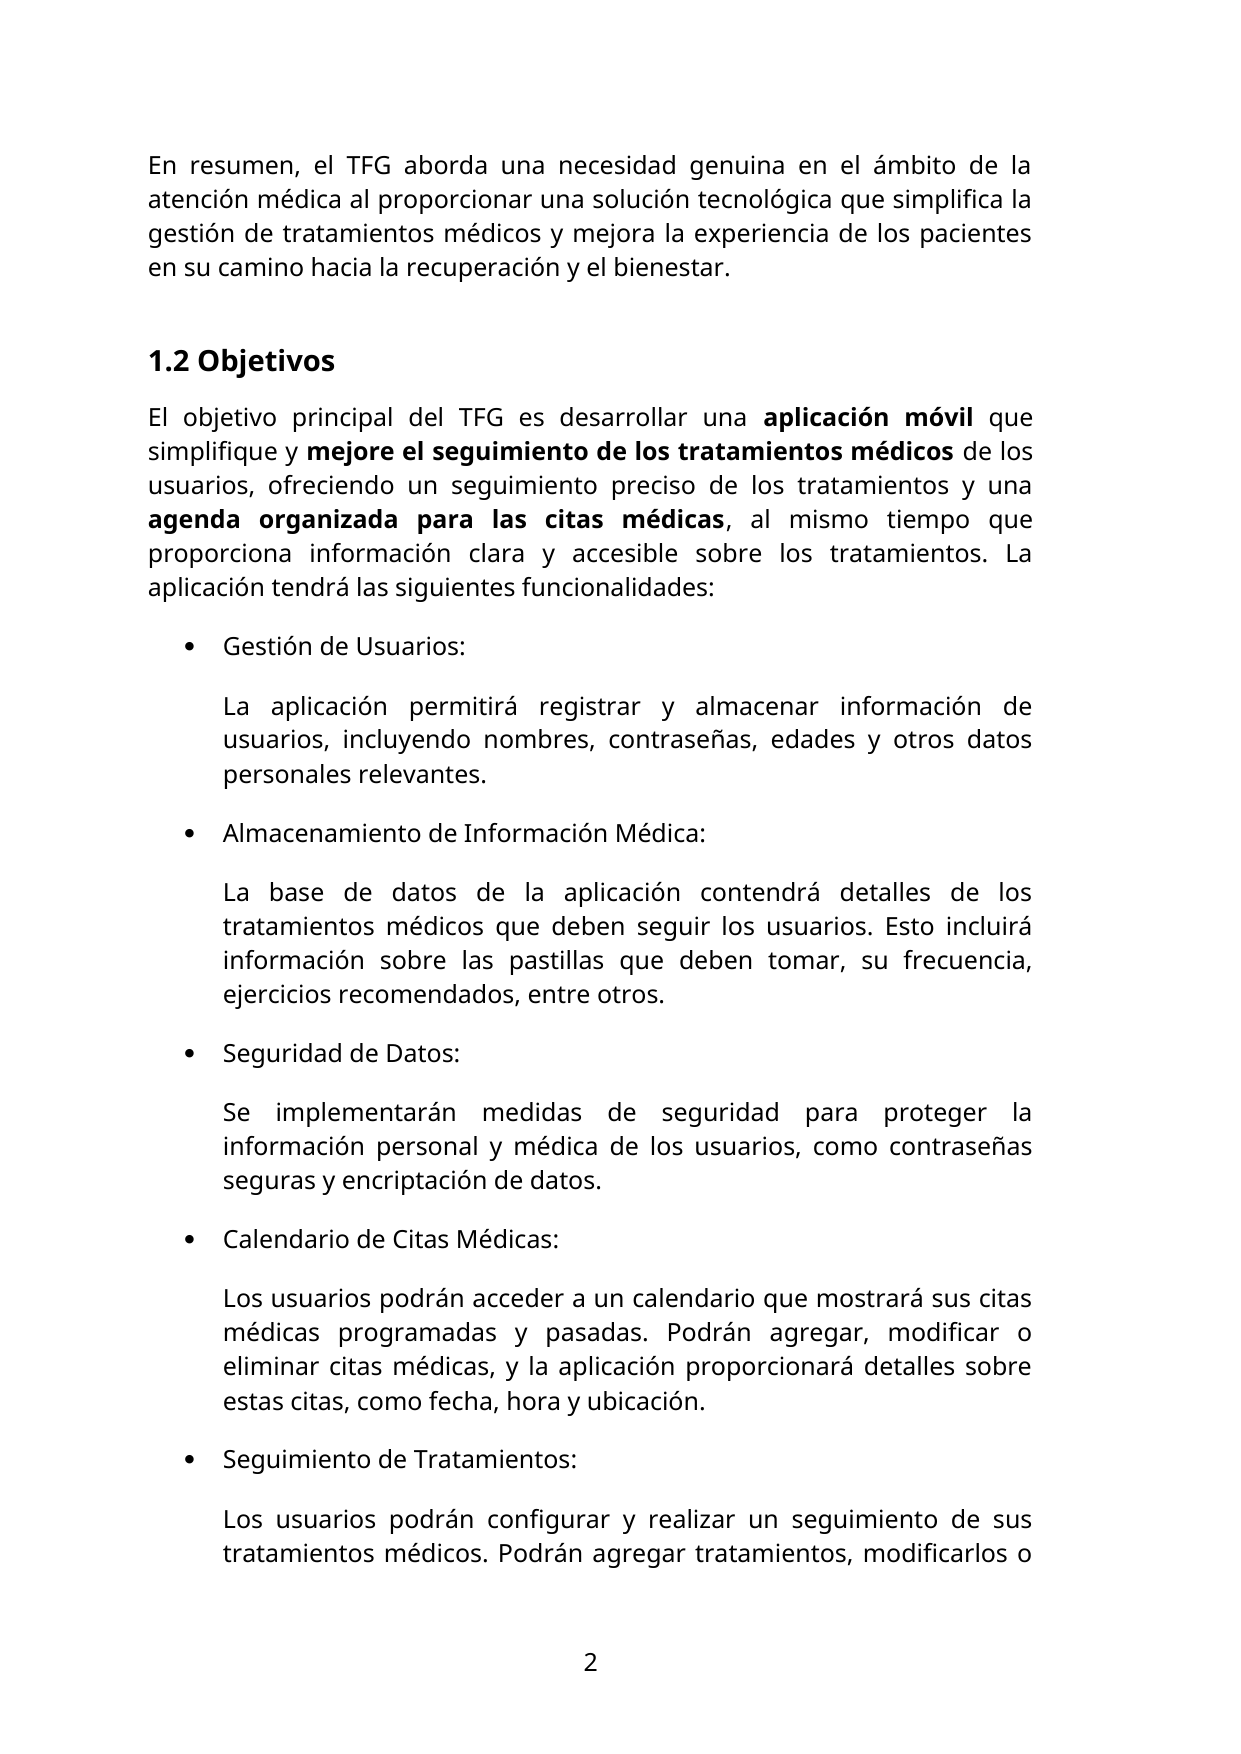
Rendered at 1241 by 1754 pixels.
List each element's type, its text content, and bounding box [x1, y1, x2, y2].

text La aplicación permitirá registrar y almacenar información de usuarios, incluyendo nombres, contraseñas, edades y otros datos personales relevantes. [223, 688, 1033, 790]
text 1.2 Objetivos [148, 340, 1033, 380]
text Los usuarios podrán acceder a un calendario que mostrará sus citas médicas programadas y pasadas. Podrán agregar, modificar o eliminar citas médicas, y la aplicación proporcionará detalles sobre estas citas, como fecha, hora y ubicación. [223, 1281, 1033, 1417]
text El objetivo principal del TFG es desarrollar una aplicación móvil que simplifique y mejore el seguimiento de los tratamientos médicos de los usuarios, ofreciendo un seguimiento preciso de los tratamientos y una agenda organizada para las citas médicas, al mismo tiempo que proporciona información clara y accesible sobre los tratamientos. La aplicación tendrá las siguientes funcionalidades: [148, 400, 1033, 604]
list Seguimiento de Tratamientos: [185, 1442, 1033, 1476]
text La base de datos de la aplicación contendrá detalles de los tratamientos médicos que deben seguir los usuarios. Esto incluirá información sobre las pastillas que deben tomar, su frecuencia, ejercicios recomendados, entre otros. [223, 874, 1033, 1011]
list Almacenamiento de Información Médica: [185, 815, 1033, 849]
list Seguridad de Datos: [185, 1036, 1033, 1070]
text En resumen, el TFG aborda una necesidad genuina en el ámbito de la atención médica al proporcionar una solución tecnológica que simplifica la gestión de tratamientos médicos y mejora la experiencia de los pacientes en su camino hacia la recuperación y el bienestar. [148, 148, 1033, 284]
text Se implementarán medidas de seguridad para proteger la información personal y médica de los usuarios, como contraseñas seguras y encriptación de datos. [223, 1095, 1033, 1197]
list Gestión de Usuarios: [185, 629, 1033, 663]
list Calendario de Citas Médicas: [185, 1222, 1033, 1256]
